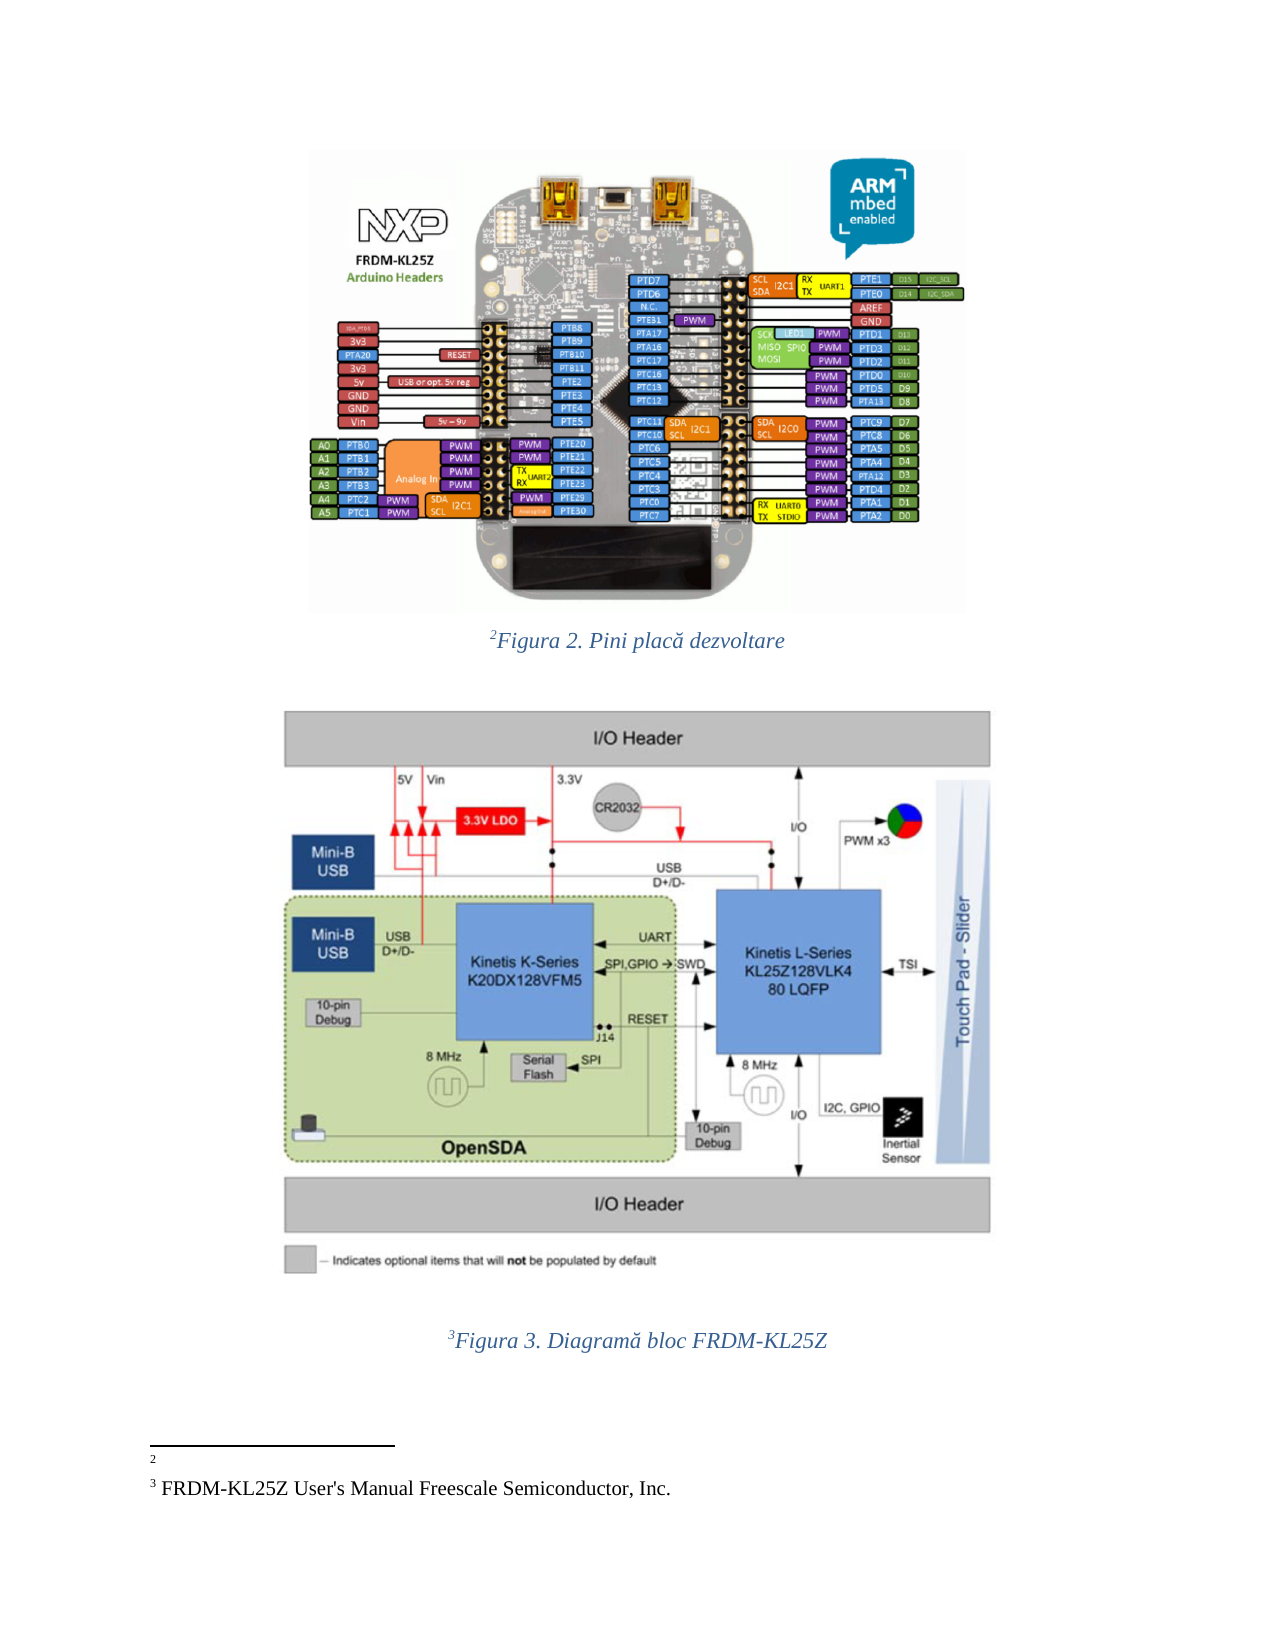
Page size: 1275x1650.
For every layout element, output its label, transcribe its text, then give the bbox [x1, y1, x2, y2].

picture [308, 150, 967, 613]
picture [278, 705, 997, 1274]
text Figura 2. Pini placă dezvoltare [150, 627, 1125, 653]
text Figura 3. Diagramă bloc FRDM-KL25Z [150, 1327, 1125, 1354]
